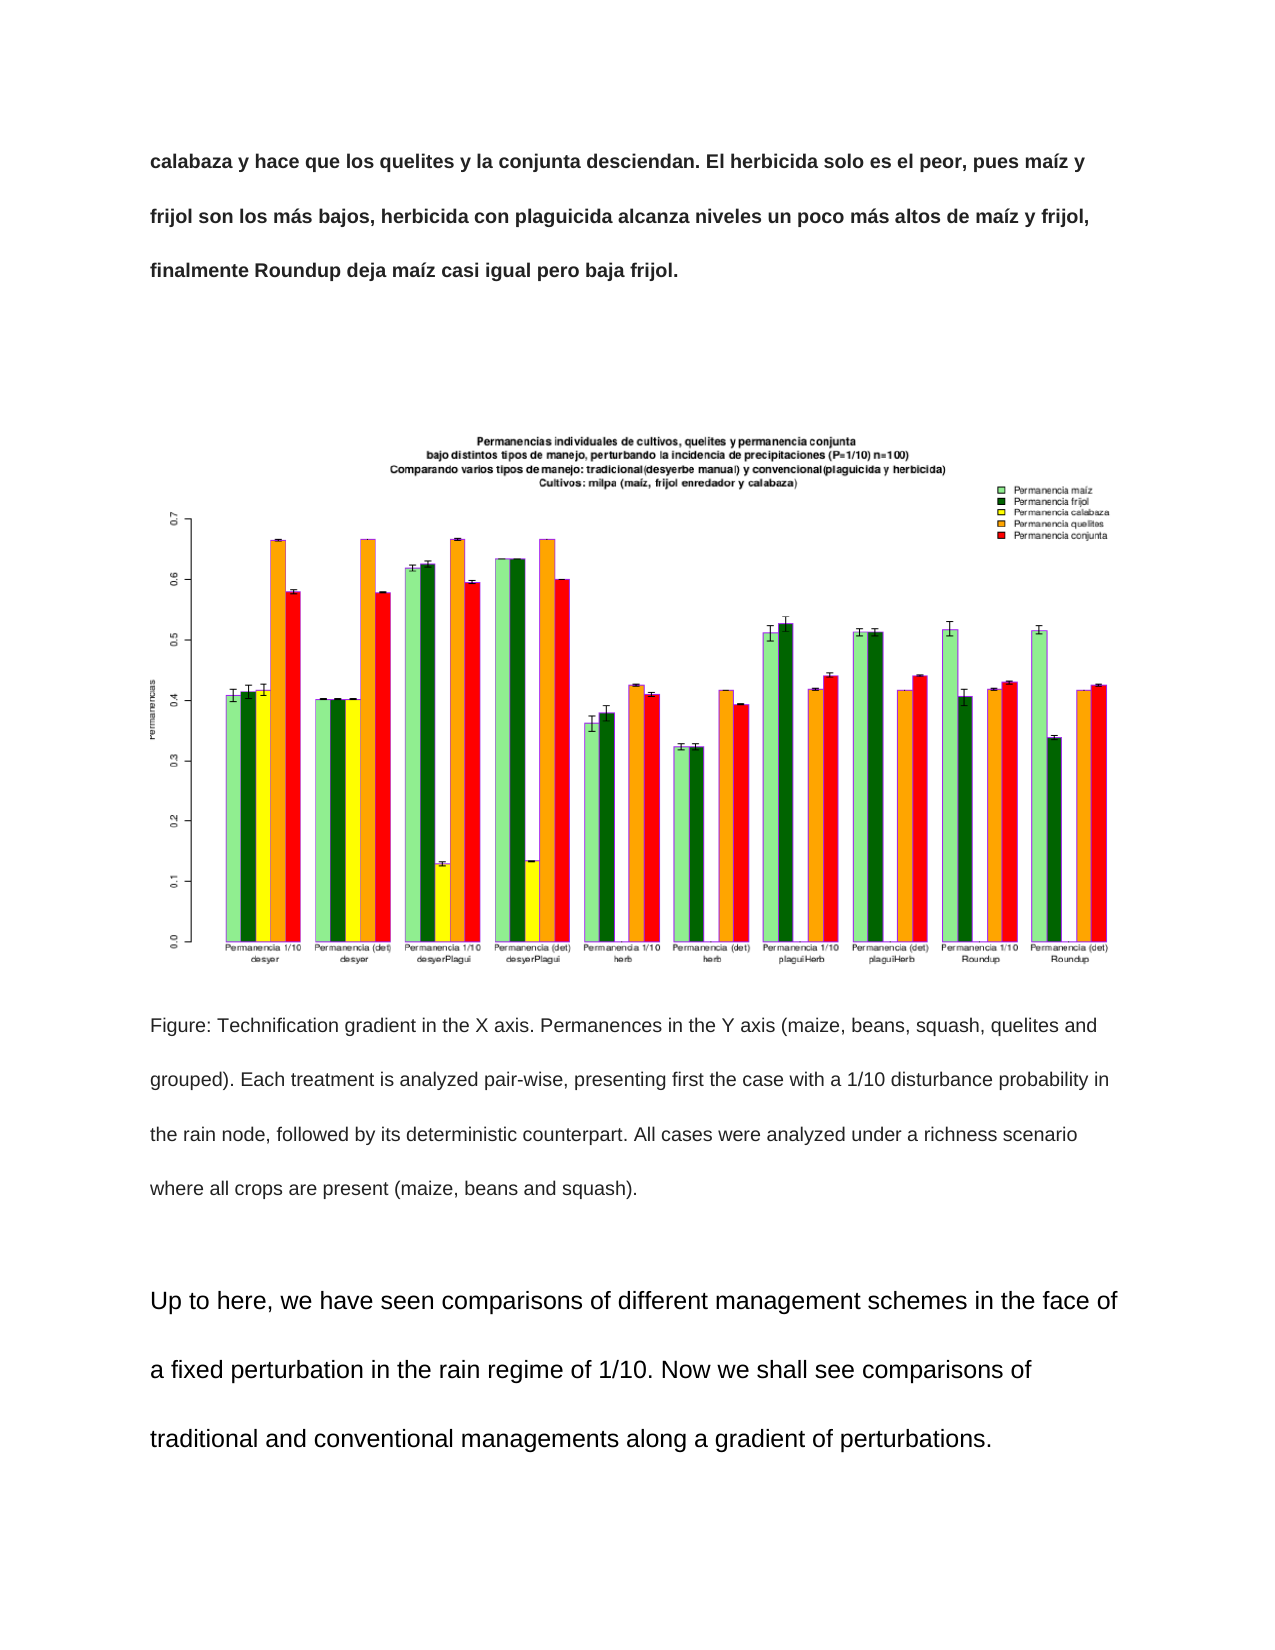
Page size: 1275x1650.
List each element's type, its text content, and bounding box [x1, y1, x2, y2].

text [150, 150, 1125, 282]
picture [150, 422, 1125, 977]
text Figure: Technification gradient in the X axis. Permanences in the Y axis (maize, beans, squash, quelites and grouped). Each treatment is analyzed pair-wise, presenting first the case with a 1/10 disturbance probability in the rain node, followed by its deterministic counterpart. All cases were analyzed under a richness scenario where all crops are present (maize, beans and squash). [150, 1013, 1125, 1199]
text Up to here, we have seen comparisons of different management schemes in the face of a fixed perturbation in the rain regime of 1/10. Now we shall see comparisons of traditional and conventional managements along a gradient of perturbations. [150, 1286, 1125, 1452]
